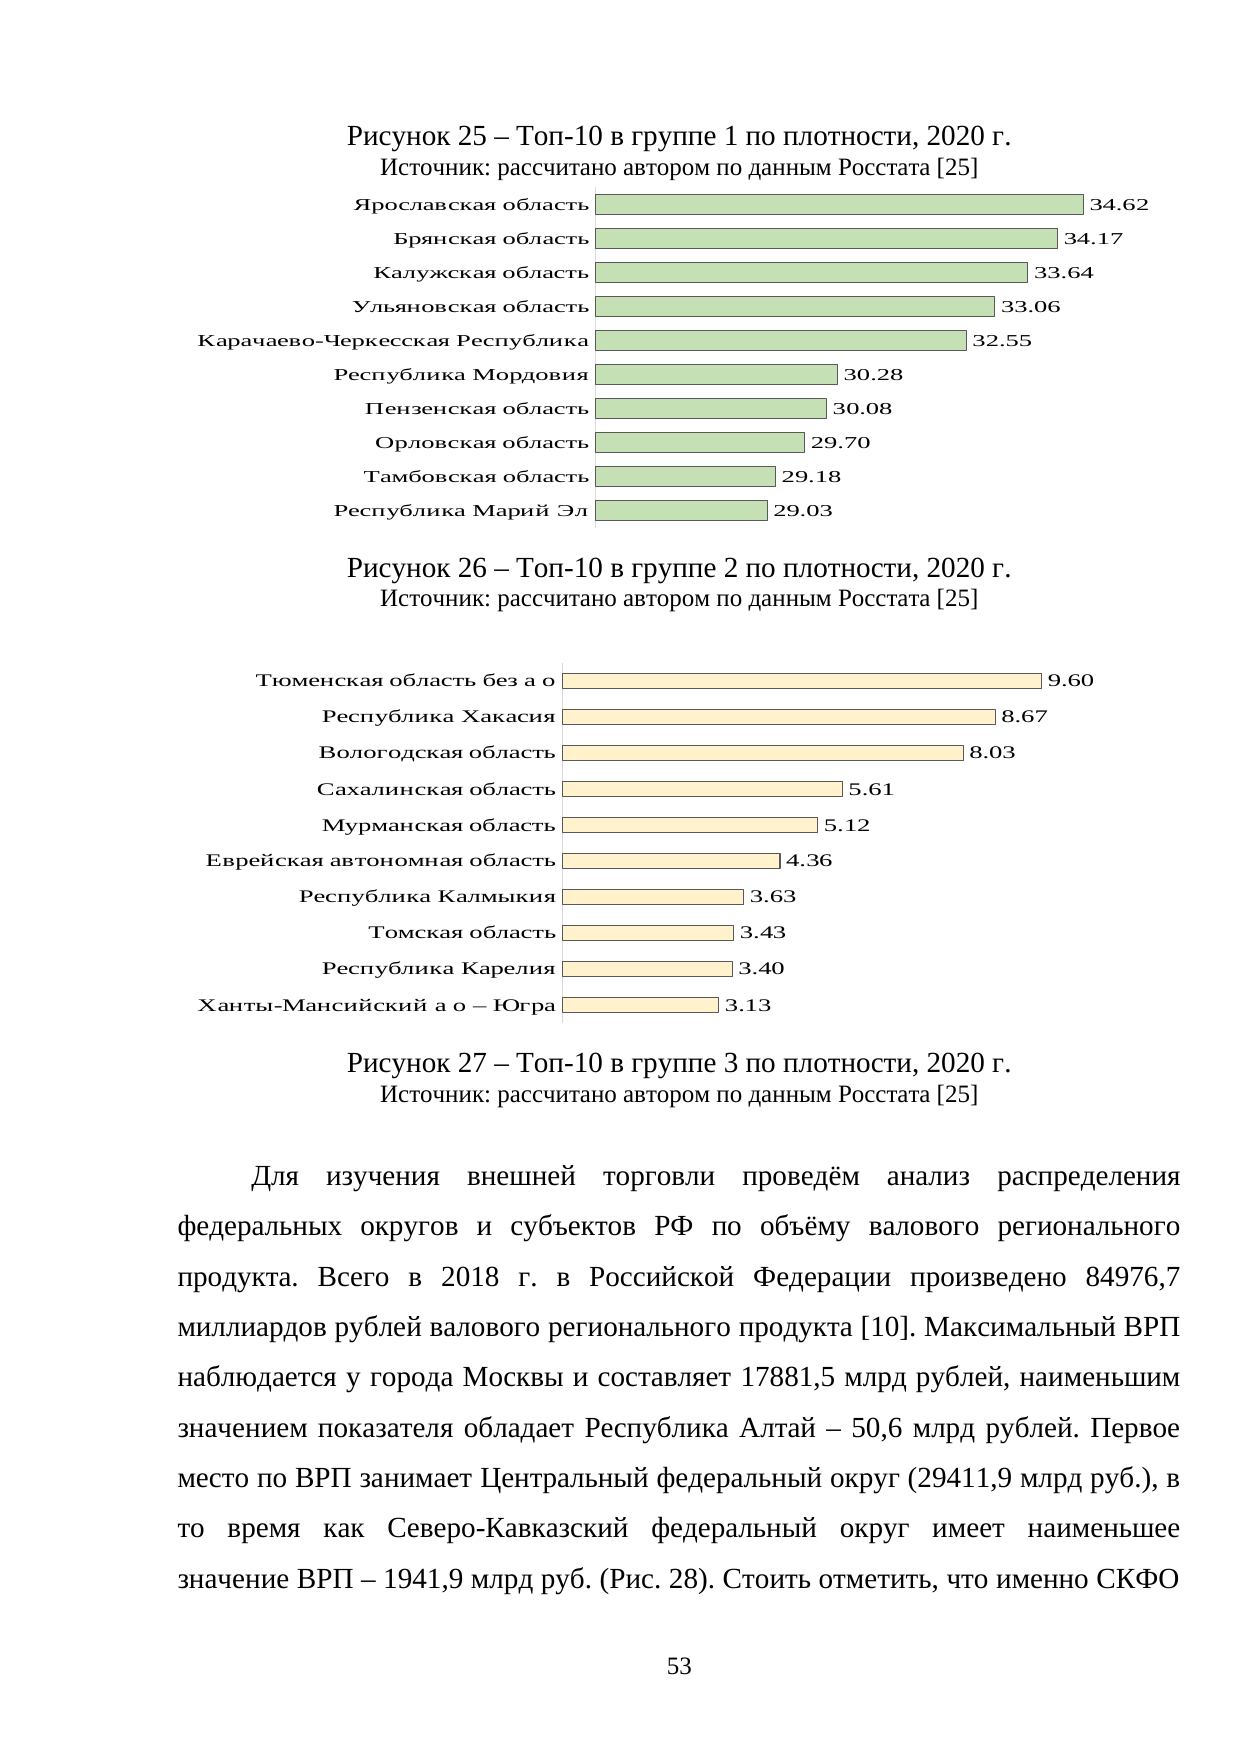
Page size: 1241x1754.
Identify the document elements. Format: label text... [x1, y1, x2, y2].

text Источник: рассчитано автором по данным Росстата [25] [177, 1079, 1181, 1108]
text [177, 1158, 1181, 1594]
text Рисунок 25 – Топ-10 в группе 1 по плотности, 2020 г. [177, 118, 1181, 152]
text Рисунок 27 – Топ-10 в группе 3 по плотности, 2020 г. [177, 1046, 1181, 1079]
text Источник: рассчитано автором по данным Росстата [25] [177, 583, 1181, 612]
text Источник: рассчитано автором по данным Росстата [25] [177, 152, 1181, 180]
text Рисунок 26 – Топ-10 в группе 2 по плотности, 2020 г. [177, 550, 1181, 583]
